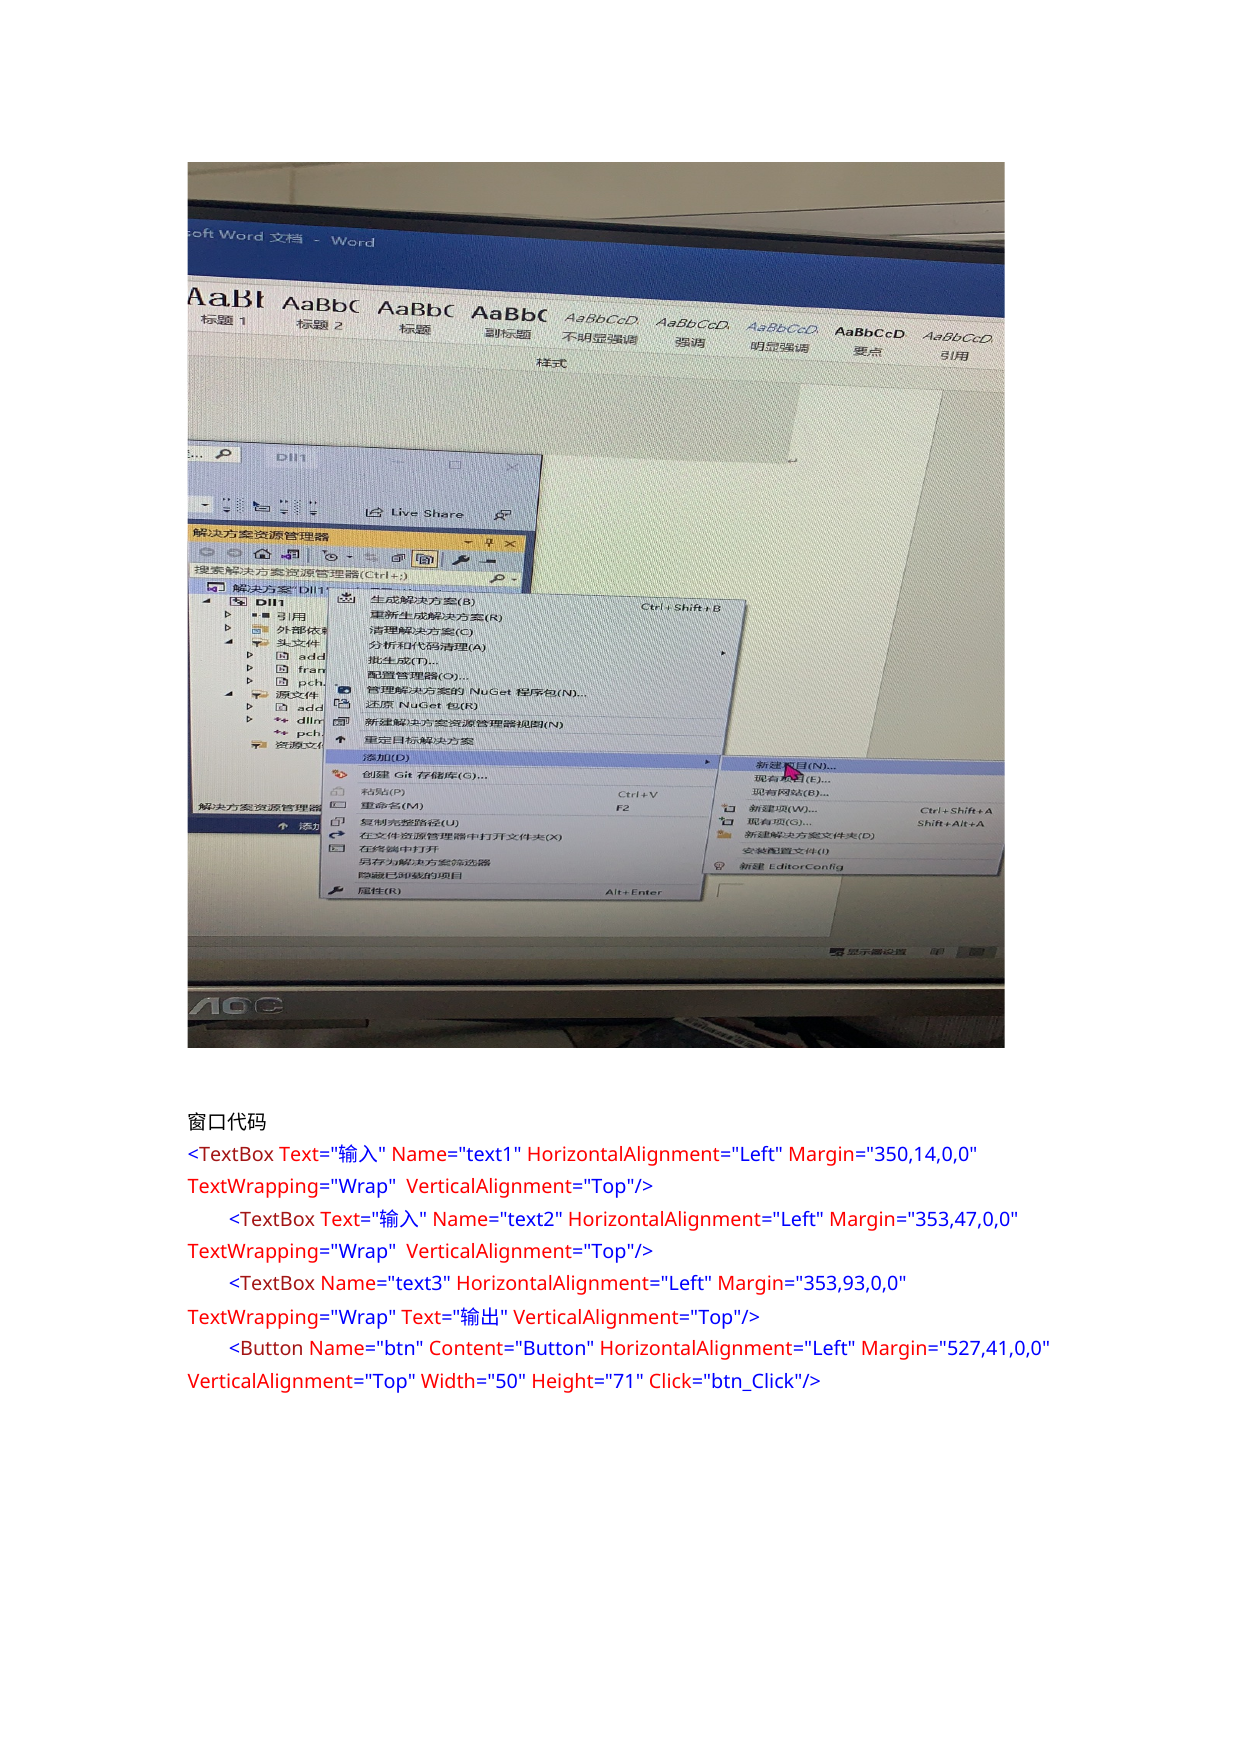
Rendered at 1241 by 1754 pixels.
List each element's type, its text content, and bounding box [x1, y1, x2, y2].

picture [187, 162, 1005, 1048]
text <Button Name="btn" Content="Button" HorizontalAlignment="Left" Margin="527,41,0,0" VerticalAlignment="Top" Width="50" Height="71" Click="btn_Click"/> [187, 1332, 1053, 1397]
text <TextBox Name="text3" HorizontalAlignment="Left" Margin="353,93,0,0" TextWrapping="Wrap" Text="输出" VerticalAlignment="Top"/> [187, 1267, 1053, 1332]
text 窗口代码 [187, 1104, 1053, 1137]
text <TextBox Text="输入" Name="text1" HorizontalAlignment="Left" Margin="350,14,0,0" TextWrapping="Wrap" VerticalAlignment="Top"/> [187, 1137, 1053, 1202]
text <TextBox Text="输入" Name="text2" HorizontalAlignment="Left" Margin="353,47,0,0" TextWrapping="Wrap" VerticalAlignment="Top"/> [187, 1202, 1053, 1267]
